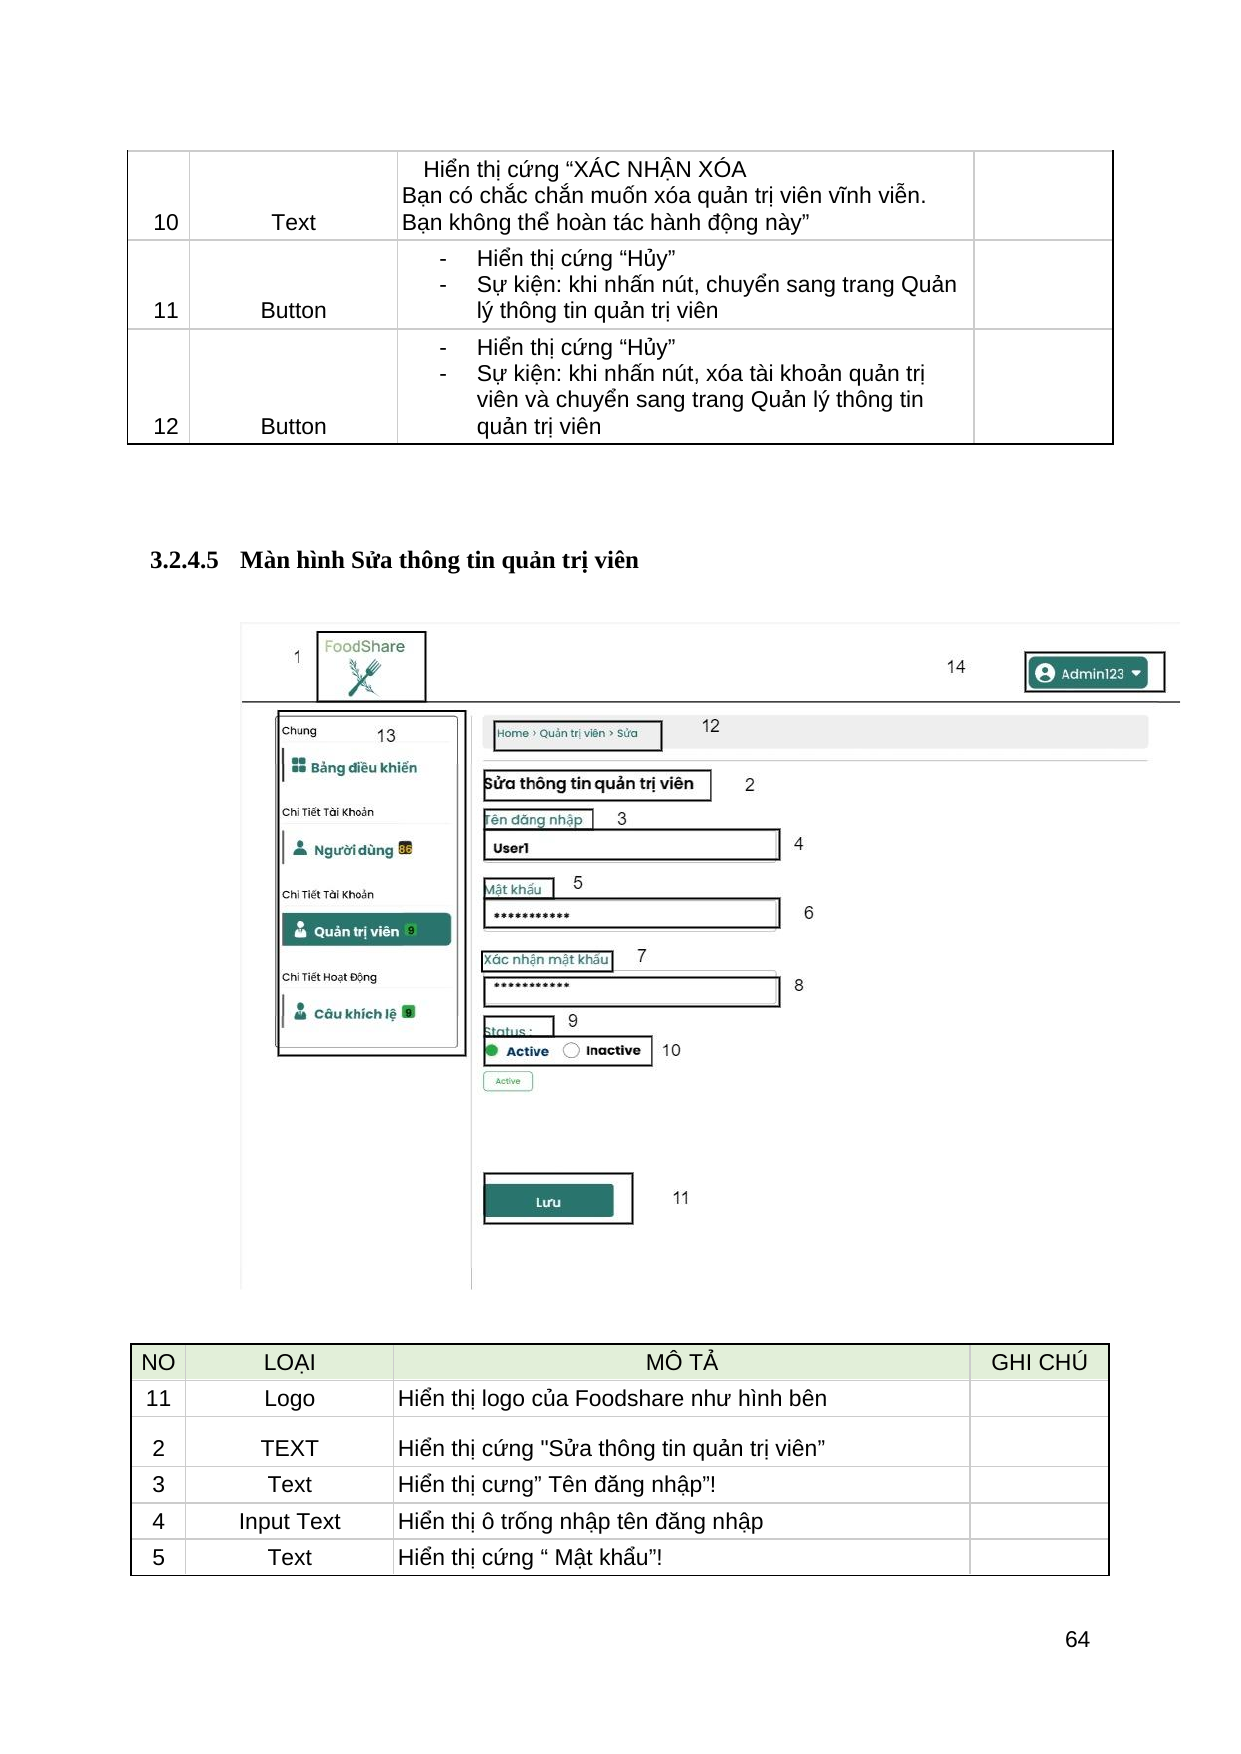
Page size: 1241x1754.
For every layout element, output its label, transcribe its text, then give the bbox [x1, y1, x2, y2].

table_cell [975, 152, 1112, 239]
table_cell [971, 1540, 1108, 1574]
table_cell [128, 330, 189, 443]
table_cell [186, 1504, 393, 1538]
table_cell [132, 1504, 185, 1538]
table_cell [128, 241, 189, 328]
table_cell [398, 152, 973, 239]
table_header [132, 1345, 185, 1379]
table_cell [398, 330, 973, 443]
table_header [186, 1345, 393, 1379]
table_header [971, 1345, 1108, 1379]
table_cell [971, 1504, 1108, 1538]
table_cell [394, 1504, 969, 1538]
subtitle Màn hình Sửa thông tin quản trị viên [150, 545, 1090, 574]
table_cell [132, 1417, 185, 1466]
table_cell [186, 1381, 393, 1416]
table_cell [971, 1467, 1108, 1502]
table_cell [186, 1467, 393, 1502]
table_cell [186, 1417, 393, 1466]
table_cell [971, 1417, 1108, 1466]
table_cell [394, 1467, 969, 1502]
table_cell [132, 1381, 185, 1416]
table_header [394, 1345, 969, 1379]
picture [240, 622, 1181, 1290]
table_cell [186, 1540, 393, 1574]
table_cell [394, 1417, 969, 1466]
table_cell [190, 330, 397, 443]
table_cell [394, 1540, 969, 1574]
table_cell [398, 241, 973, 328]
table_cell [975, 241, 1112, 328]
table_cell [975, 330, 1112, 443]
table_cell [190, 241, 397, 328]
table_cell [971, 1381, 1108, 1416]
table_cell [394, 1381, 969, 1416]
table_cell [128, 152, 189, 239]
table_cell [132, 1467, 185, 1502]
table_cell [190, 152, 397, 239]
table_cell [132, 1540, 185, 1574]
